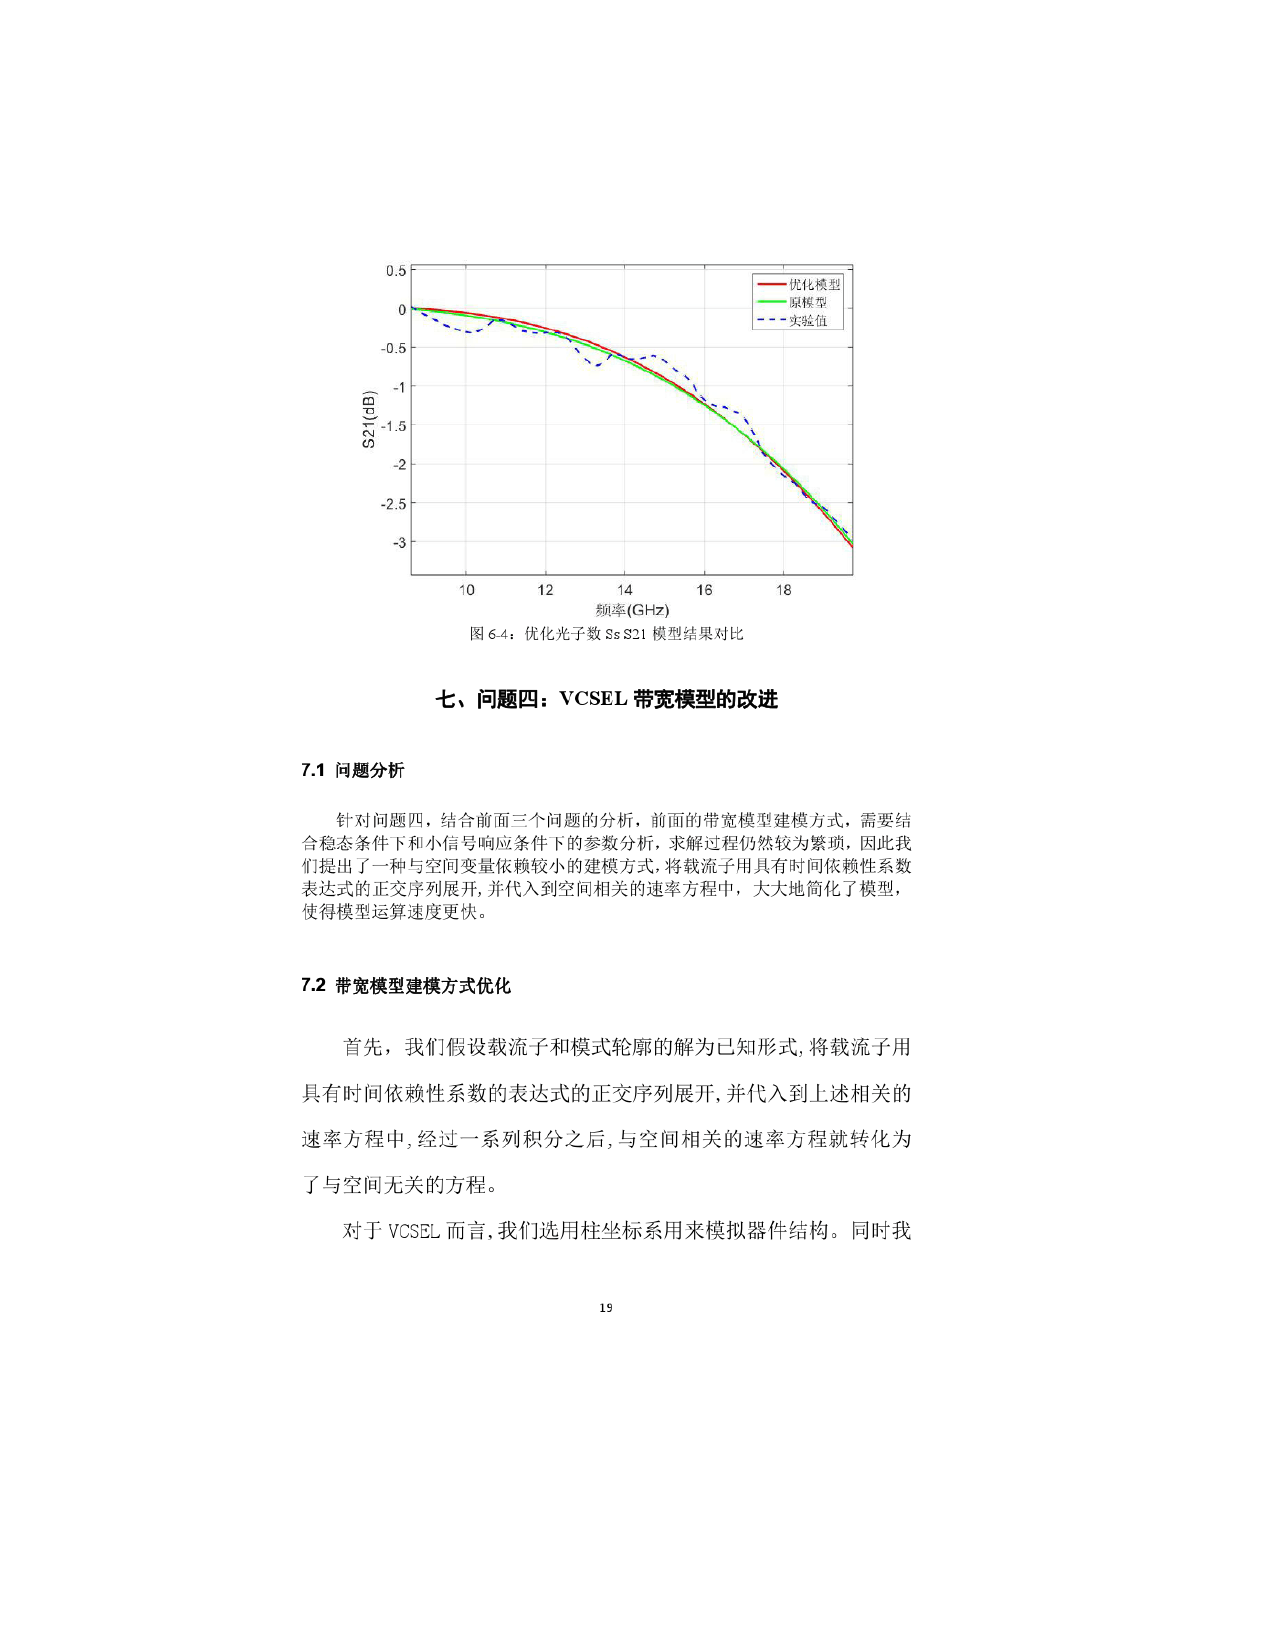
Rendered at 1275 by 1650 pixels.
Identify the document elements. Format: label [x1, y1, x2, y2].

picture [168, 150, 1044, 1388]
